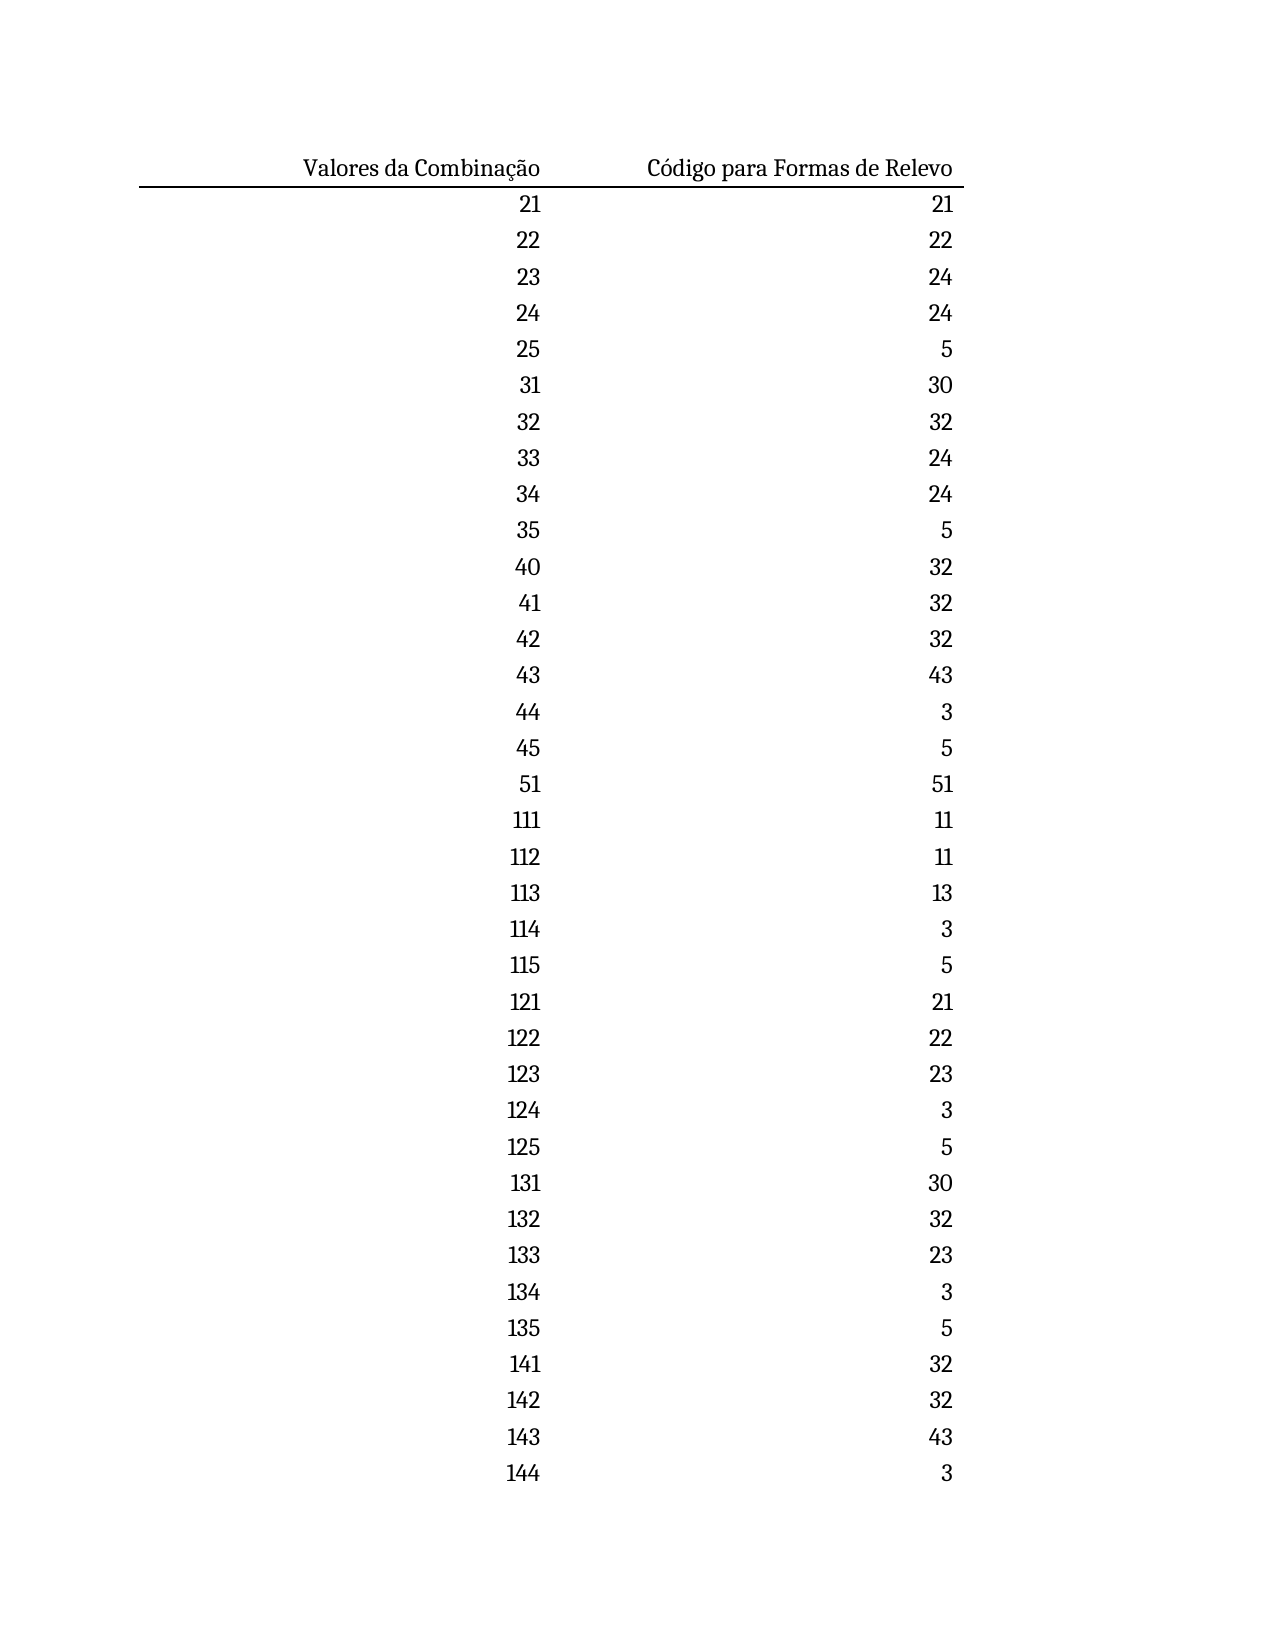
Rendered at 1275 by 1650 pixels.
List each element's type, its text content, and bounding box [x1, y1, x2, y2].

table_cell 3 [551, 1093, 964, 1129]
table_cell 33 [139, 440, 551, 476]
table_cell 5 [551, 730, 964, 766]
table_cell 32 [551, 1201, 964, 1237]
table_cell 134 [139, 1274, 551, 1310]
table_cell 123 [139, 1056, 551, 1092]
table_cell 51 [551, 766, 964, 802]
table_cell 3 [551, 1274, 964, 1310]
table_cell 114 [139, 911, 551, 947]
table_cell 132 [139, 1201, 551, 1237]
table_cell 32 [551, 585, 964, 621]
table_cell 23 [551, 1238, 964, 1274]
table_cell 34 [139, 476, 551, 512]
table_cell 5 [551, 1310, 964, 1346]
table_cell 24 [551, 295, 964, 331]
table_header Valores da Combinação [139, 150, 551, 186]
table_cell 5 [551, 1129, 964, 1165]
table_cell 43 [551, 658, 964, 694]
table_cell 42 [139, 621, 551, 657]
table_cell 22 [551, 223, 964, 259]
table_cell 11 [551, 803, 964, 839]
table_cell 135 [139, 1310, 551, 1346]
table_cell 24 [139, 295, 551, 331]
table_cell 31 [139, 368, 551, 404]
table_cell 21 [139, 188, 551, 222]
table_cell 23 [551, 1056, 964, 1092]
table_cell 3 [551, 694, 964, 730]
table_cell 40 [139, 549, 551, 585]
table_cell 112 [139, 839, 551, 875]
table_cell 35 [139, 513, 551, 549]
table_cell 5 [551, 331, 964, 367]
table_cell 32 [551, 621, 964, 657]
table_cell 122 [139, 1020, 551, 1056]
table_cell 5 [551, 948, 964, 984]
table_cell 24 [551, 259, 964, 295]
table_cell 5 [551, 513, 964, 549]
table_cell 32 [551, 549, 964, 585]
table_cell 41 [139, 585, 551, 621]
table_cell 131 [139, 1165, 551, 1201]
table_header Código para Formas de Relevo [551, 150, 964, 186]
table_cell 23 [139, 259, 551, 295]
table_cell 32 [551, 404, 964, 440]
table_cell 44 [139, 694, 551, 730]
table_cell 25 [139, 331, 551, 367]
table_cell 142 [139, 1383, 551, 1419]
table_cell 32 [551, 1346, 964, 1382]
table_cell 30 [551, 368, 964, 404]
table_cell 22 [551, 1020, 964, 1056]
table_cell 141 [139, 1346, 551, 1382]
table_cell 111 [139, 803, 551, 839]
table_cell 3 [551, 1455, 964, 1491]
table_cell 21 [551, 984, 964, 1020]
table_cell 11 [551, 839, 964, 875]
table_cell 115 [139, 948, 551, 984]
table_cell 24 [551, 476, 964, 512]
table_cell 32 [139, 404, 551, 440]
table_cell 30 [551, 1165, 964, 1201]
table_cell 22 [139, 223, 551, 259]
table_cell 124 [139, 1093, 551, 1129]
table_cell 21 [551, 188, 964, 222]
table_cell 51 [139, 766, 551, 802]
table_cell 24 [551, 440, 964, 476]
table_cell 143 [139, 1419, 551, 1455]
table_cell 32 [551, 1383, 964, 1419]
table_cell 133 [139, 1238, 551, 1274]
table_cell 45 [139, 730, 551, 766]
table_cell 43 [551, 1419, 964, 1455]
table_cell 3 [551, 911, 964, 947]
table_cell 144 [139, 1455, 551, 1491]
table_cell 125 [139, 1129, 551, 1165]
table_cell 113 [139, 875, 551, 911]
table_cell 43 [139, 658, 551, 694]
table_cell 121 [139, 984, 551, 1020]
table_cell 13 [551, 875, 964, 911]
